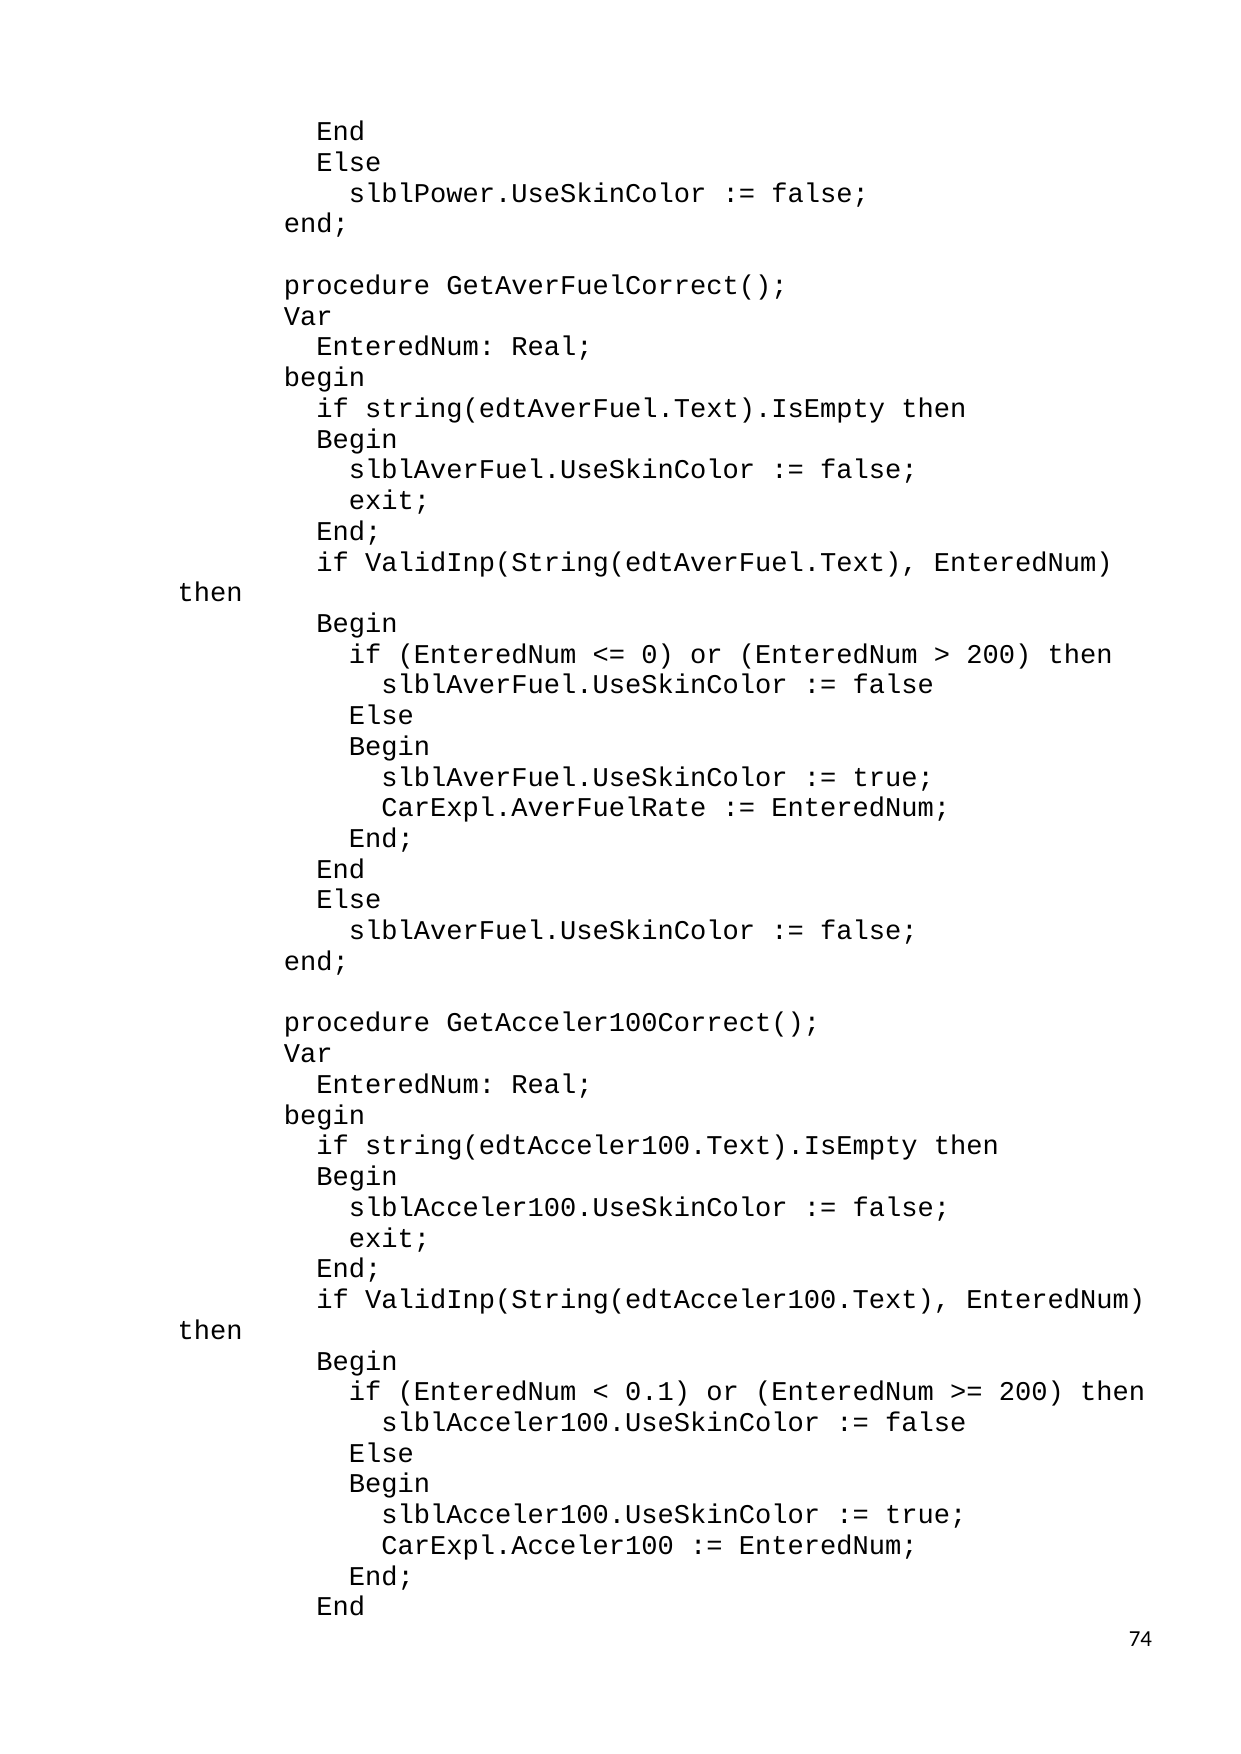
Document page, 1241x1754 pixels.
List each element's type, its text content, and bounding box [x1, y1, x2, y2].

text slblAverFuel.UseSkinColor := true; [177, 763, 1152, 794]
text if (EnteredNum < 0.1) or (EnteredNum >= 200) then [177, 1378, 1152, 1409]
text Begin [177, 1470, 1152, 1501]
text end; [177, 210, 1152, 241]
text procedure GetAcceler100Correct(); [177, 1009, 1152, 1040]
text Begin [177, 610, 1152, 641]
text exit; [177, 487, 1152, 518]
text Else [177, 1439, 1152, 1470]
text Begin [177, 425, 1152, 456]
text End; [177, 1255, 1152, 1286]
text if (EnteredNum <= 0) or (EnteredNum > 200) then [177, 641, 1152, 671]
text Begin [177, 1163, 1152, 1194]
text end; [177, 948, 1152, 978]
text if ValidInp(String(edtAverFuel.Text), EnteredNum) then [177, 548, 1152, 610]
text begin [177, 1101, 1152, 1132]
text End [177, 856, 1152, 886]
text slblAcceler100.UseSkinColor := false; [177, 1194, 1152, 1224]
text slblAverFuel.UseSkinColor := false [177, 671, 1152, 702]
text slblAverFuel.UseSkinColor := false; [177, 917, 1152, 948]
text Else [177, 886, 1152, 917]
text End [177, 1593, 1152, 1624]
text Begin [177, 733, 1152, 763]
text End; [177, 518, 1152, 548]
text Var [177, 1040, 1152, 1071]
text if string(edtAverFuel.Text).IsEmpty then [177, 395, 1152, 425]
text if ValidInp(String(edtAcceler100.Text), EnteredNum) then [177, 1286, 1152, 1347]
text CarExpl.AverFuelRate := EnteredNum; [177, 794, 1152, 825]
text slblAverFuel.UseSkinColor := false; [177, 456, 1152, 487]
text slblAcceler100.UseSkinColor := true; [177, 1501, 1152, 1532]
text End; [177, 1562, 1152, 1593]
text CarExpl.Acceler100 := EnteredNum; [177, 1532, 1152, 1562]
text procedure GetAverFuelCorrect(); [177, 272, 1152, 302]
text Begin [177, 1347, 1152, 1378]
text End [177, 118, 1152, 149]
text EnteredNum: Real; [177, 333, 1152, 364]
text Else [177, 702, 1152, 733]
text exit; [177, 1224, 1152, 1255]
text EnteredNum: Real; [177, 1071, 1152, 1101]
text Var [177, 302, 1152, 333]
text begin [177, 364, 1152, 395]
text slblAcceler100.UseSkinColor := false [177, 1409, 1152, 1439]
text slblPower.UseSkinColor := false; [177, 179, 1152, 210]
text if string(edtAcceler100.Text).IsEmpty then [177, 1132, 1152, 1163]
text Else [177, 149, 1152, 179]
text End; [177, 825, 1152, 856]
